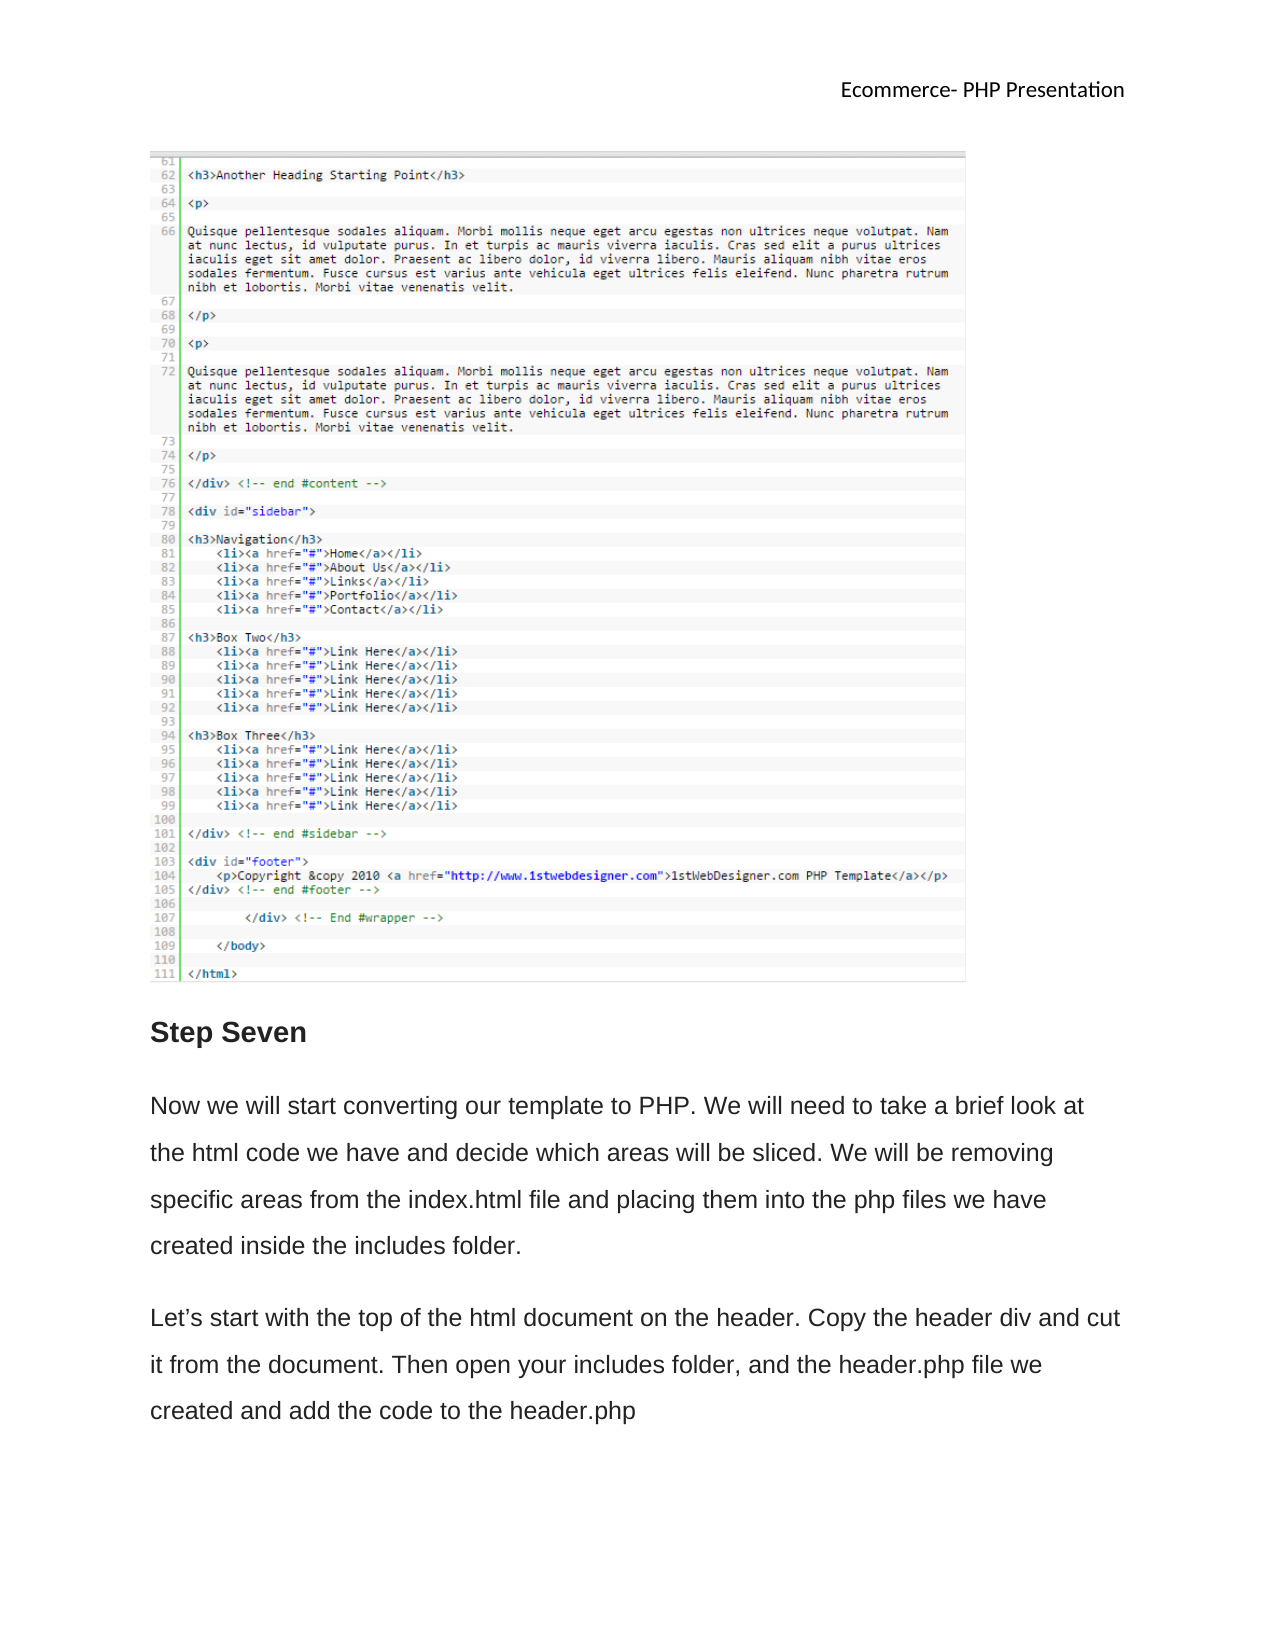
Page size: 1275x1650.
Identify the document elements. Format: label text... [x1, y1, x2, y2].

subtitle Step Seven [150, 1015, 1125, 1048]
text Now we will start converting our template to PHP. We will need to take a brief look at the html code we have and decide which areas will be sliced. We will be removing specific areas from the index.html file and placing them into the php files we have created inside the includes folder. [150, 1073, 1125, 1260]
picture [150, 150, 966, 990]
text Let’s start with the top of the html document on the header. Copy the header div and cut it from the document. Then open your includes folder, and the header.php file we created and add the code to the header.php [150, 1285, 1125, 1425]
